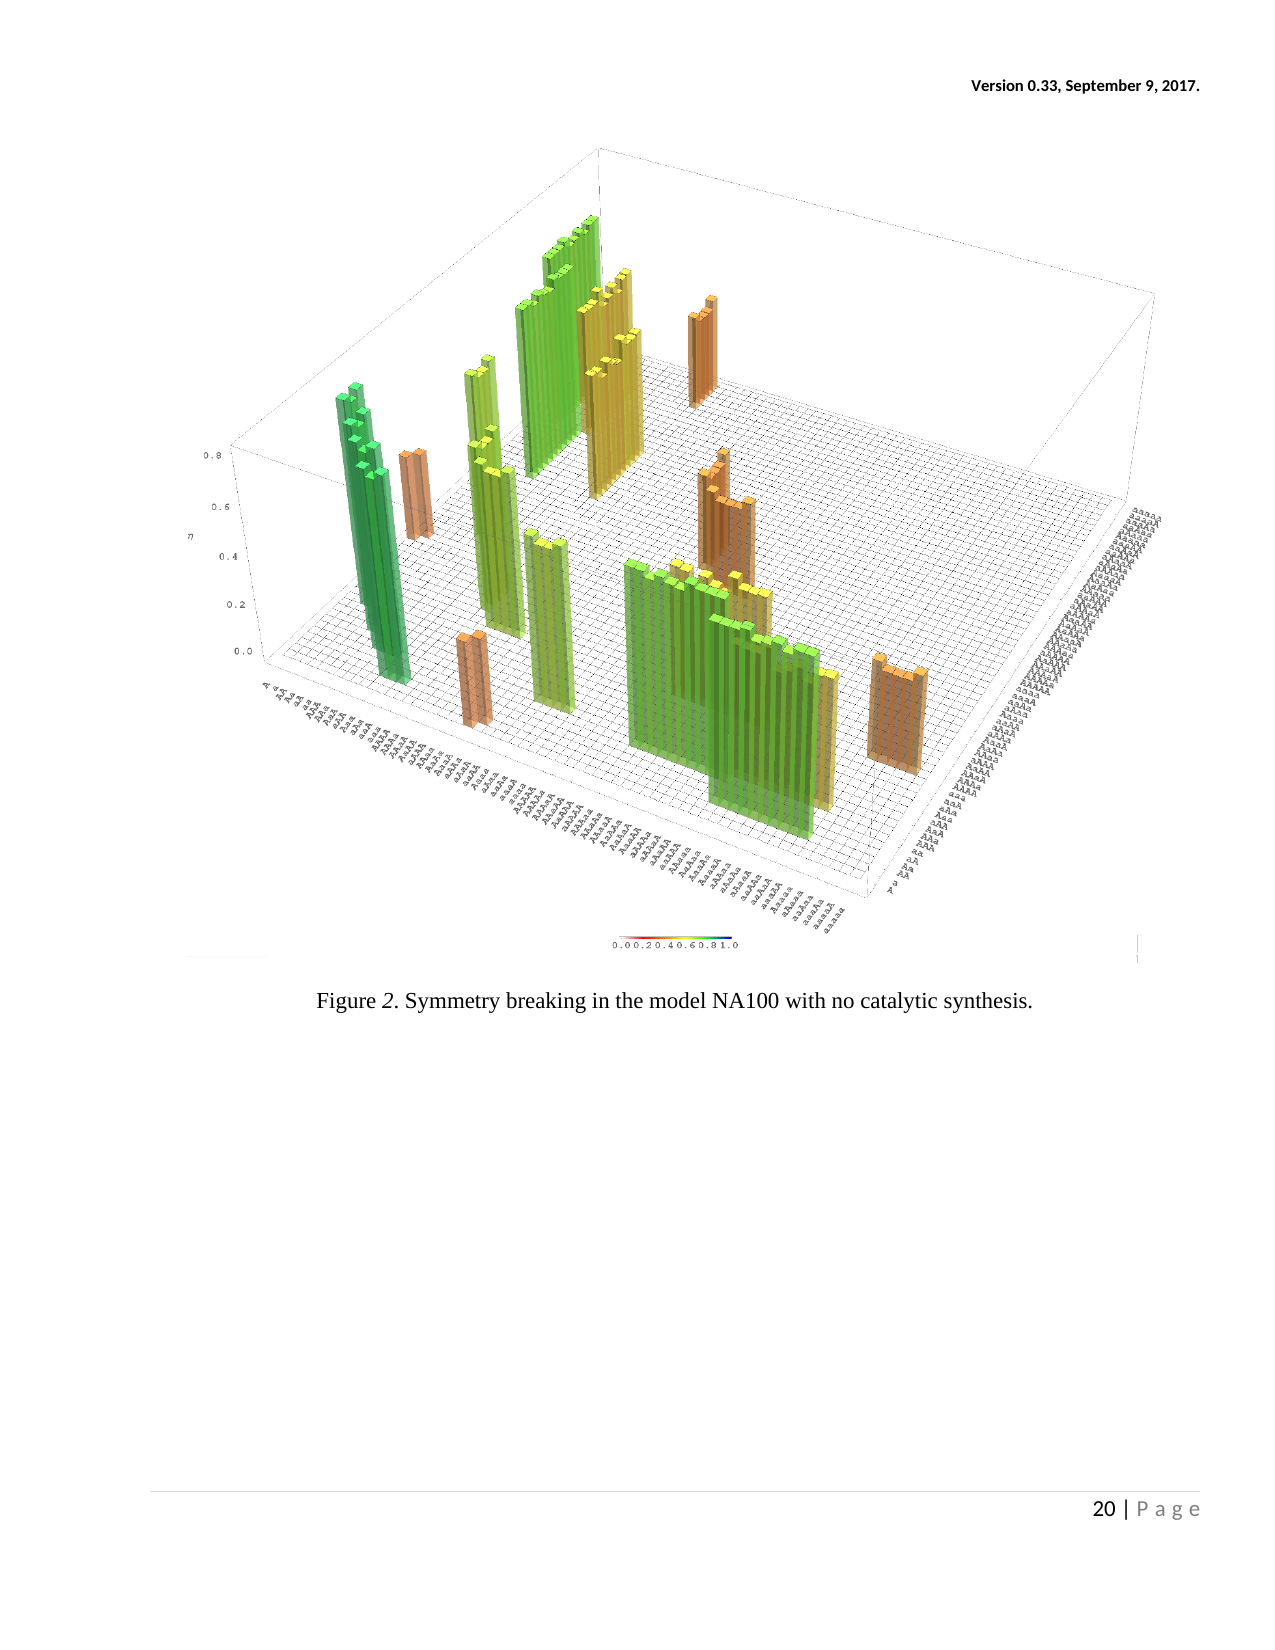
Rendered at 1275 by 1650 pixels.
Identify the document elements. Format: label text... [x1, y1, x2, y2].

text Figure 2. Symmetry breaking in the model NA100 with no catalytic synthesis. [150, 987, 1200, 1014]
picture [187, 148, 1163, 963]
